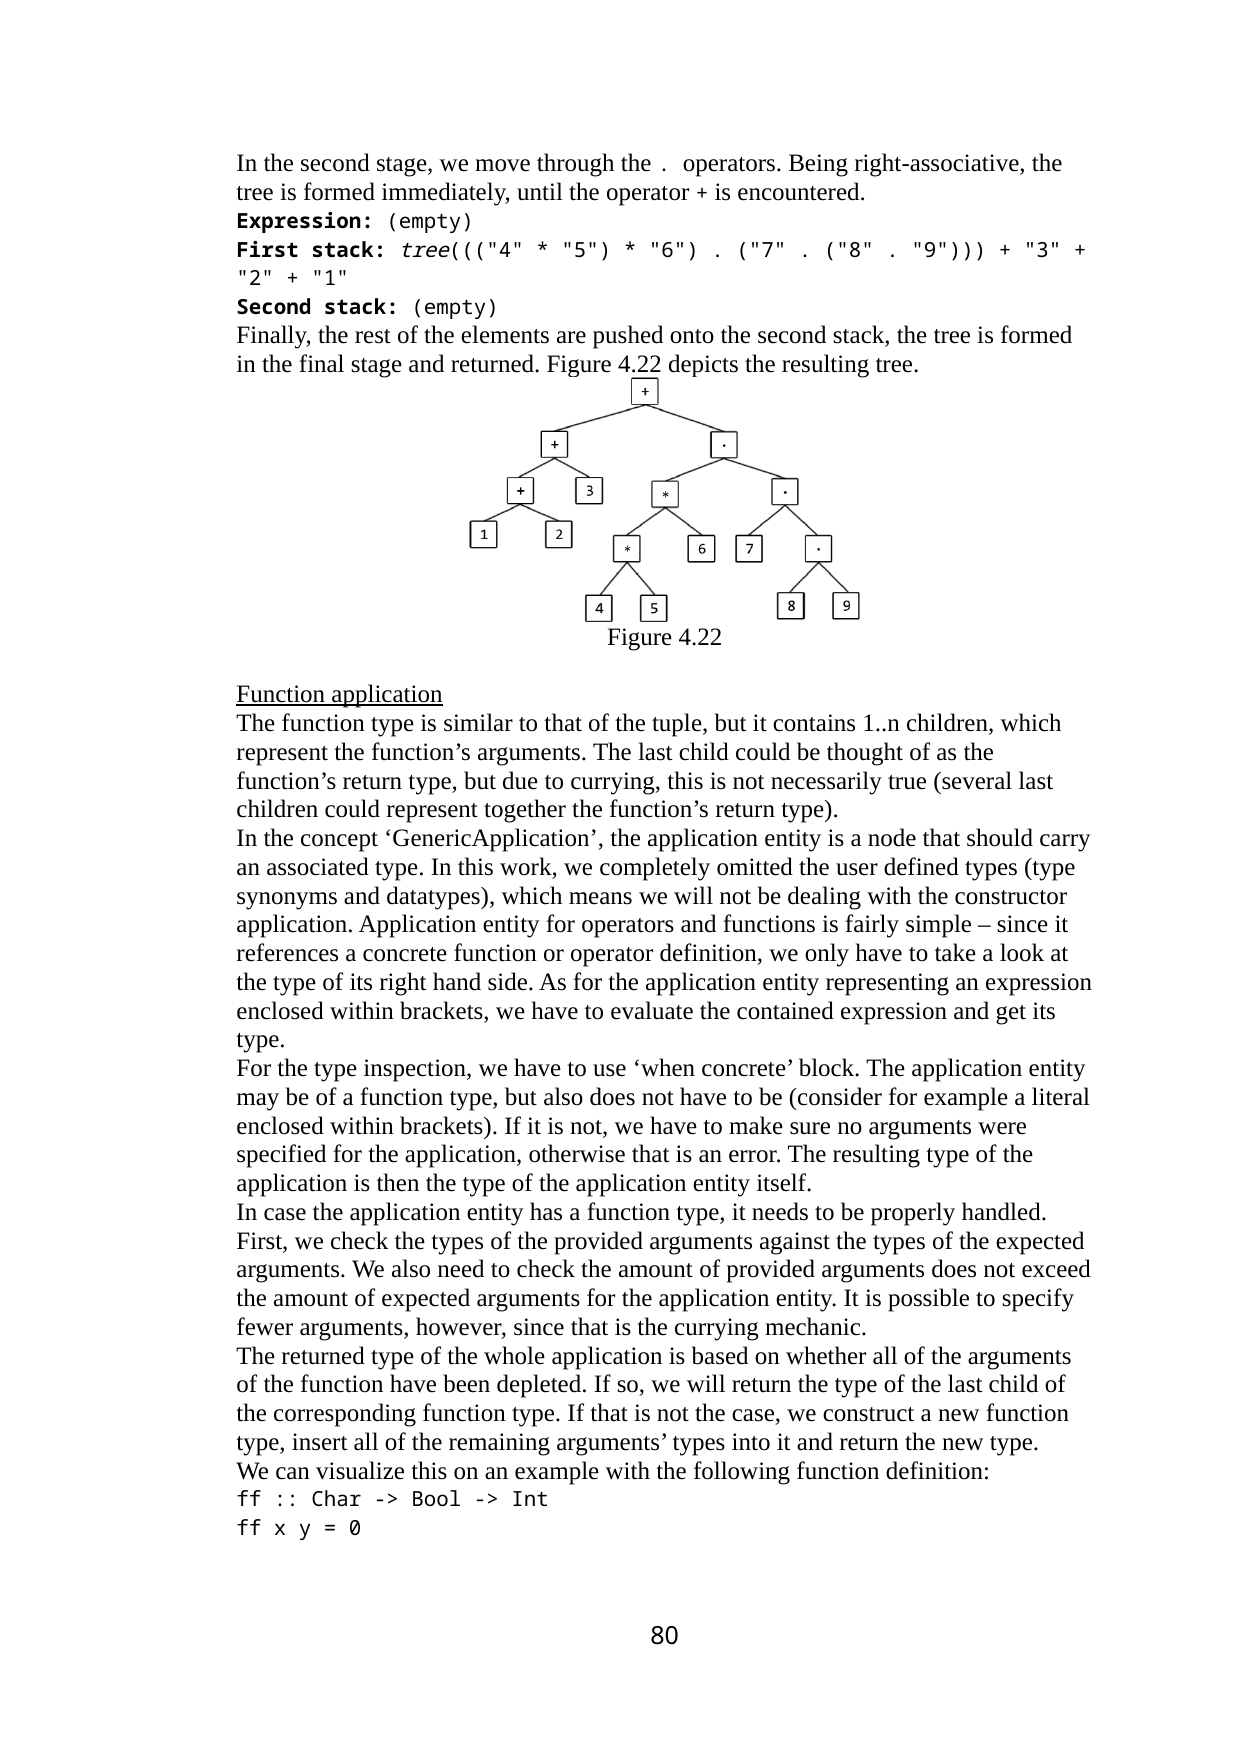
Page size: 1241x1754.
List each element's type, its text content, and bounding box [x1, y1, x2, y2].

text Expression: (empty) [236, 207, 1092, 235]
text In case the application entity has a function type, it needs to be properly handled. First, we check the types of the provided arguments against the types of the expected arguments. We also need to check the amount of provided arguments does not exceed the amount of expected arguments for the application entity. It is possible to specify fewer arguments, however, since that is the currying mechanic. [236, 1197, 1092, 1341]
text Finally, the rest of the elements are pushed onto the second stack, the tree is formed in the final stage and returned. Figure 4.22 depicts the resulting tree. [236, 320, 1092, 378]
text First stack: tree((("4" * "5") * "6") . ("7" . ("8" . "9"))) + "3" + "2" + "1" [236, 235, 1092, 292]
text The function type is similar to that of the tuple, but it contains 1..n children, which represent the function’s arguments. The last child could be thought of as the function’s return type, but due to currying, this is not necessarily true (several last children could represent together the function’s return type). [236, 708, 1092, 823]
text For the type inspection, we have to use ‘when concrete’ block. The application entity may be of a function type, but also does not have to be (consider for example a literal enclosed within brackets). If it is not, we have to make sure no arguments were specified for the application, otherwise that is an error. The resulting type of the application is then the type of the application entity itself. [236, 1053, 1092, 1197]
text ff x y = 0 [236, 1513, 1092, 1541]
text Second stack: (empty) [236, 292, 1092, 320]
text ff :: Char -> Bool -> Int [236, 1484, 1092, 1513]
text In the second stage, we move through the . operators. Being right-associative, the tree is formed immediately, until the operator + is encountered. [236, 148, 1092, 207]
text In the concept ‘GenericApplication’, the application entity is a node that should carry an associated type. In this work, we completely omitted the user defined types (type synonyms and datatypes), which means we will not be dealing with the constructor application. Application entity for operators and functions is fairly simple – since it references a concrete function or operator definition, we only have to take a look at the type of its right hand side. As for the application entity representing an expression enclosed within brackets, we have to evaluate the contained expression and get its type. [236, 823, 1092, 1053]
text The returned type of the whole application is based on whether all of the arguments of the function have been depleted. If so, we will return the type of the last child of the corresponding function type. If that is not the case, we construct a new function type, insert all of the remaining arguments’ types into it and return the new type. [236, 1341, 1092, 1456]
text Figure 4.22 [236, 622, 1092, 651]
text We can visualize this on an example with the following function definition: [236, 1456, 1092, 1484]
picture [469, 377, 860, 622]
text Function application [236, 679, 1092, 708]
